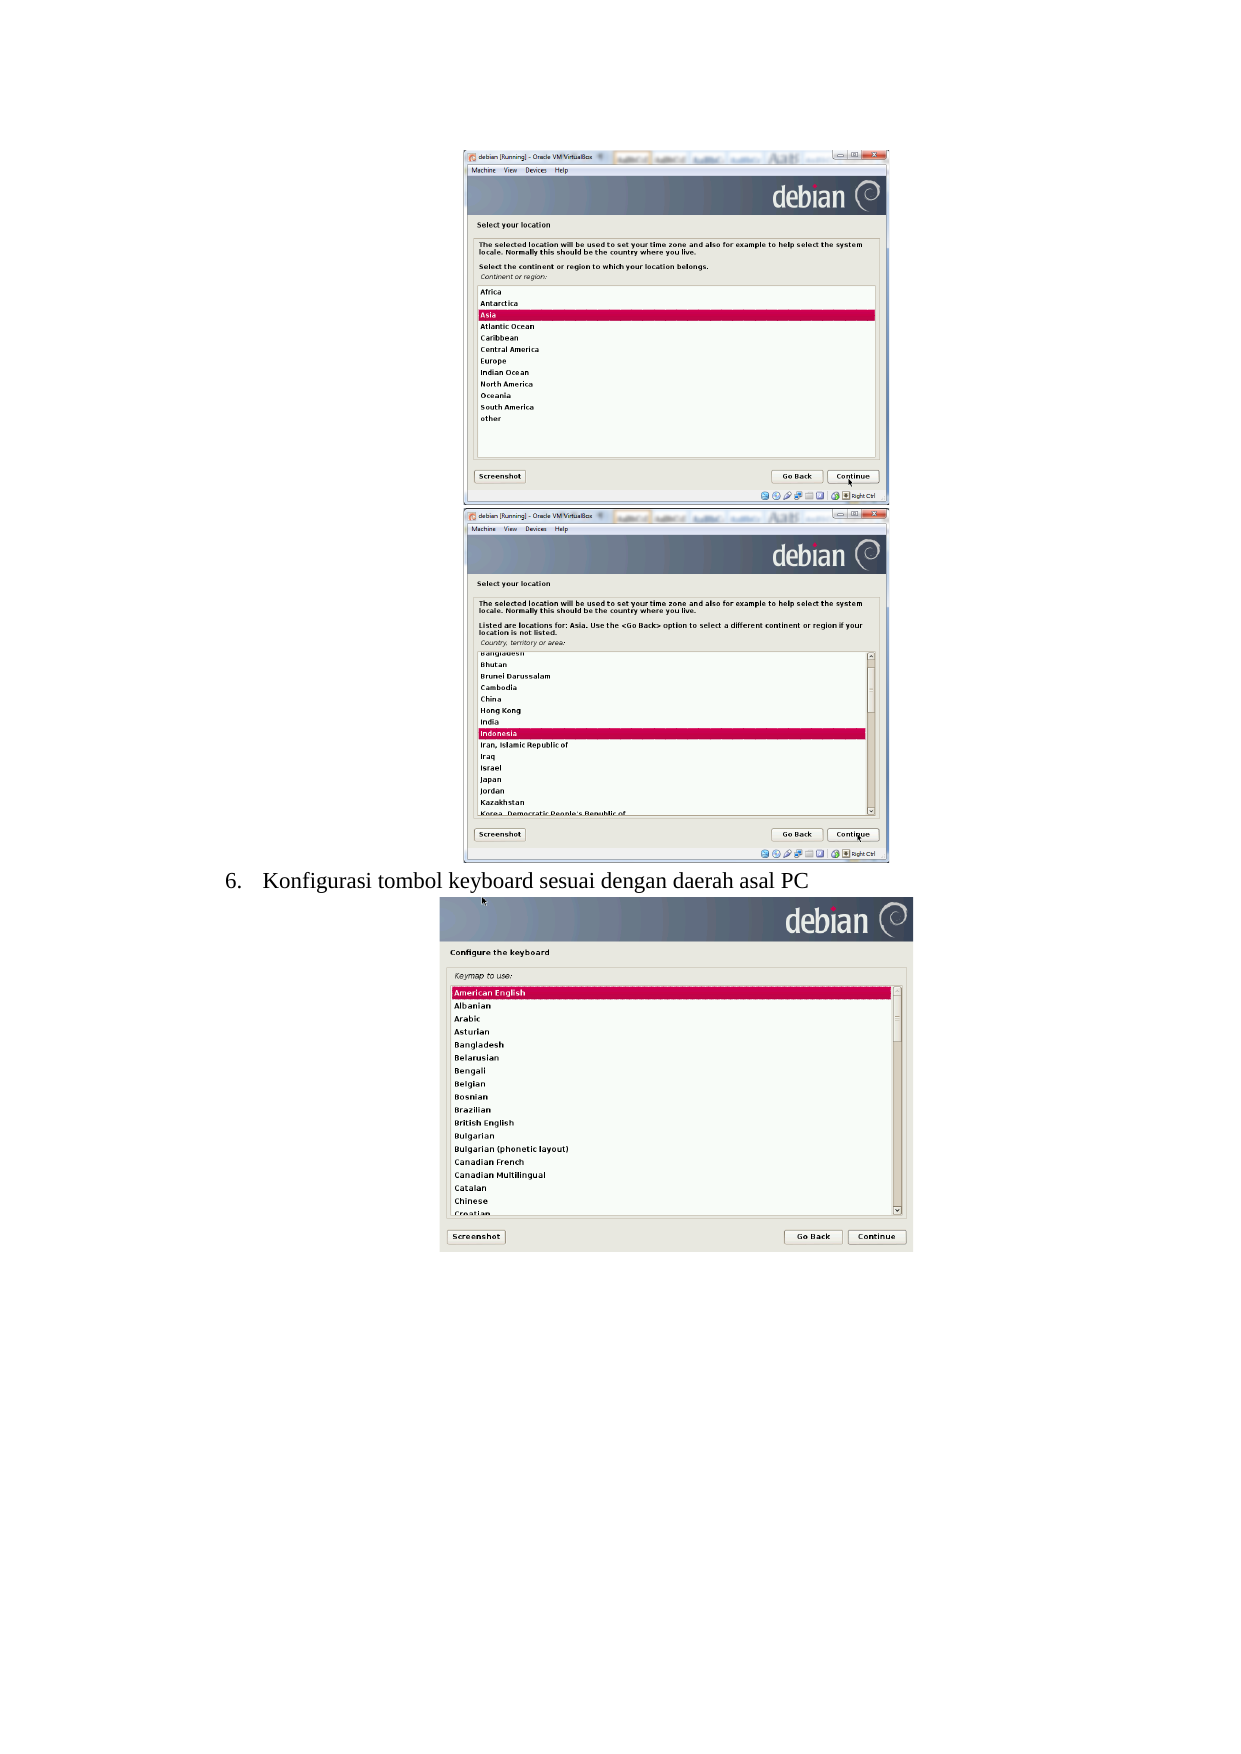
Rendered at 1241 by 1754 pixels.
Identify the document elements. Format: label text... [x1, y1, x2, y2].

picture [439, 897, 914, 1252]
picture [463, 508, 890, 863]
picture [463, 150, 890, 505]
list Konfigurasi tombol keyboard sesuai dengan daerah asal PC [225, 867, 1090, 893]
